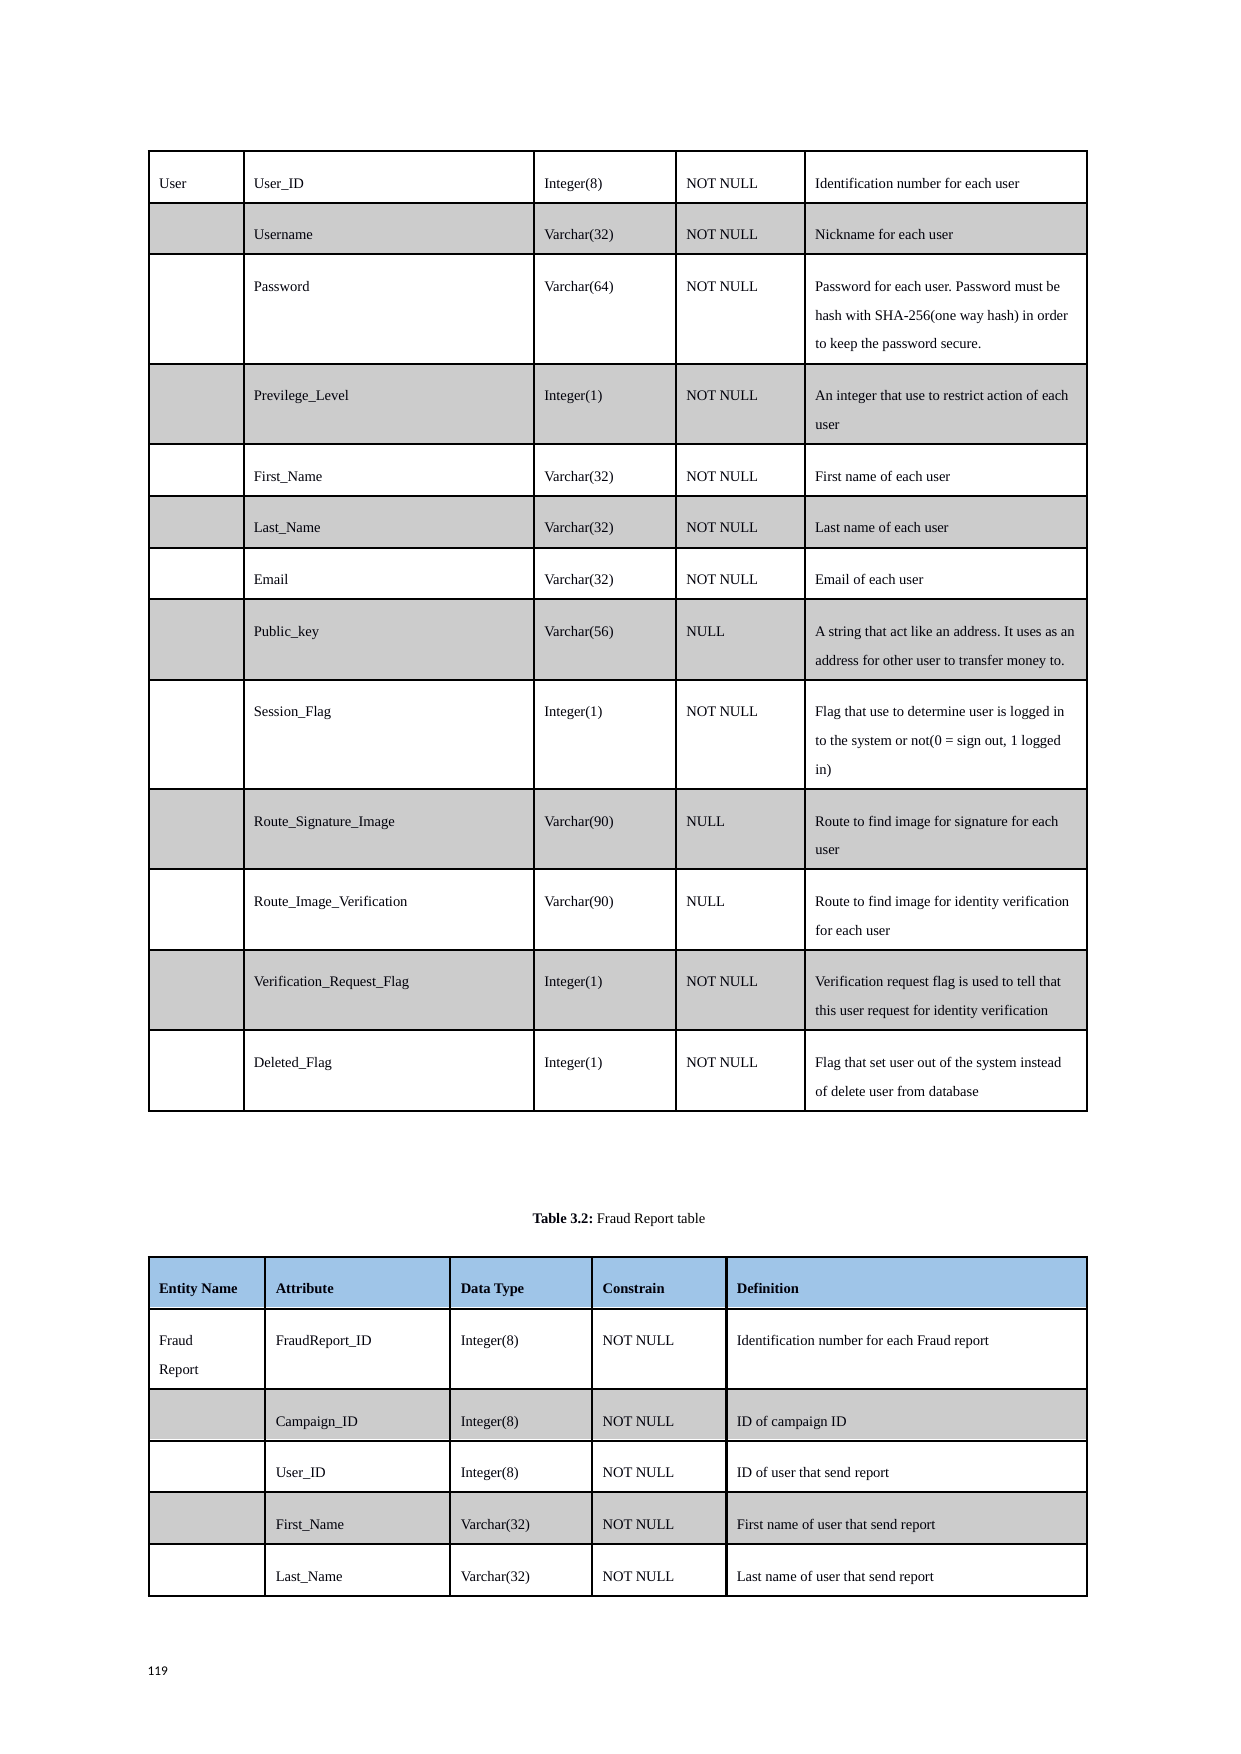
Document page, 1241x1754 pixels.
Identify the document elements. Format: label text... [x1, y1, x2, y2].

table_cell Username [245, 204, 533, 253]
table_cell NULL [677, 600, 804, 679]
table_cell First_Name [245, 445, 533, 494]
table_cell Campaign_ID [266, 1390, 449, 1439]
table_cell [150, 1493, 264, 1543]
table_cell [150, 1390, 264, 1439]
table_cell First_Name [266, 1493, 449, 1543]
table_cell [150, 445, 243, 494]
table_cell Password [245, 255, 533, 362]
table_cell Email [245, 549, 533, 598]
table_cell Verification request flag is used to tell that this user request for identity verification [806, 951, 1086, 1029]
table_cell Varchar(32) [535, 204, 675, 253]
table_cell Nickname for each user [806, 204, 1086, 253]
table_cell NOT NULL [677, 255, 804, 362]
table_cell Varchar(32) [535, 549, 675, 598]
table_header Definition [728, 1258, 1086, 1307]
table_cell Last name of each user [806, 497, 1086, 547]
table_cell NOT NULL [677, 152, 804, 202]
table_cell Integer(8) [451, 1390, 591, 1439]
table_cell Identification number for each user [806, 152, 1086, 202]
table_cell NOT NULL [593, 1545, 725, 1594]
table_cell Deleted_Flag [245, 1031, 533, 1109]
table_cell [150, 870, 243, 949]
table_cell Varchar(90) [535, 790, 675, 868]
table_cell [150, 365, 243, 443]
table_header Data Type [451, 1258, 591, 1307]
table_cell NOT NULL [677, 951, 804, 1029]
table_cell FraudReport_ID [266, 1310, 449, 1388]
table_cell Varchar(32) [451, 1493, 591, 1543]
table_cell [150, 1031, 243, 1109]
table_cell NOT NULL [677, 204, 804, 253]
table_cell Last name of user that send report [728, 1545, 1086, 1594]
table_cell First name of each user [806, 445, 1086, 494]
table_cell NOT NULL [677, 681, 804, 788]
table_cell Password for each user. Password must be hash with SHA-256(one way hash) in order to keep the password secure. [806, 255, 1086, 362]
table_cell Varchar(64) [535, 255, 675, 362]
table_cell NOT NULL [677, 549, 804, 598]
table_cell Email of each user [806, 549, 1086, 598]
table_cell An integer that use to restrict action of each user [806, 365, 1086, 443]
table_cell Integer(8) [535, 152, 675, 202]
table_cell NULL [677, 790, 804, 868]
table_cell ID of campaign ID [728, 1390, 1086, 1439]
table_cell NULL [677, 870, 804, 949]
table_cell Varchar(56) [535, 600, 675, 679]
table_cell [150, 255, 243, 362]
table_cell Route to find image for identity verification for each user [806, 870, 1086, 949]
table_cell NOT NULL [593, 1493, 725, 1543]
table_cell Flag that use to determine user is logged in to the system or not(0 = sign out, 1 logged in) [806, 681, 1086, 788]
table_cell Integer(8) [451, 1310, 591, 1388]
table_cell [150, 790, 243, 868]
table_cell Flag that set user out of the system instead of delete user from database [806, 1031, 1086, 1109]
table_cell User [150, 152, 243, 202]
table_cell [150, 204, 243, 253]
table_header Entity Name [150, 1258, 264, 1307]
table_cell ID of user that send report [728, 1442, 1086, 1491]
table_cell Last_Name [266, 1545, 449, 1594]
table_cell [150, 600, 243, 679]
table_cell Varchar(90) [535, 870, 675, 949]
table_cell [150, 1545, 264, 1594]
table_cell Previlege_Level [245, 365, 533, 443]
table_cell Integer(1) [535, 1031, 675, 1109]
table_cell Integer(1) [535, 951, 675, 1029]
table_cell Route to find image for signature for each user [806, 790, 1086, 868]
table_cell NOT NULL [593, 1390, 725, 1439]
table_cell First name of user that send report [728, 1493, 1086, 1543]
table_cell NOT NULL [677, 445, 804, 494]
table_cell Route_Image_Verification [245, 870, 533, 949]
table_cell Varchar(32) [535, 445, 675, 494]
table_cell [150, 1442, 264, 1491]
table_cell NOT NULL [677, 497, 804, 547]
table_cell NOT NULL [677, 1031, 804, 1109]
table_cell Varchar(32) [451, 1545, 591, 1594]
table_cell NOT NULL [593, 1310, 725, 1388]
table_cell Varchar(32) [535, 497, 675, 547]
table_cell Integer(8) [451, 1442, 591, 1491]
table_cell NOT NULL [593, 1442, 725, 1491]
table_cell Verification_Request_Flag [245, 951, 533, 1029]
table_cell NOT NULL [677, 365, 804, 443]
table_cell Public_key [245, 600, 533, 679]
table_cell Integer(1) [535, 681, 675, 788]
table_cell User_ID [245, 152, 533, 202]
table_cell [150, 681, 243, 788]
table_cell Session_Flag [245, 681, 533, 788]
table_cell Fraud Report [150, 1310, 264, 1388]
table_header Constrain [593, 1258, 725, 1307]
table_cell [150, 497, 243, 547]
table_cell A string that act like an address. It uses as an address for other user to transfer money to. [806, 600, 1086, 679]
table_header Attribute [266, 1258, 449, 1307]
text Table 3.2: Fraud Report table [147, 1198, 1090, 1227]
table_cell Identification number for each Fraud report [728, 1310, 1086, 1388]
table_cell [150, 951, 243, 1029]
table_cell Route_Signature_Image [245, 790, 533, 868]
table_cell User_ID [266, 1442, 449, 1491]
table_cell Last_Name [245, 497, 533, 547]
table_cell Integer(1) [535, 365, 675, 443]
table_cell [150, 549, 243, 598]
